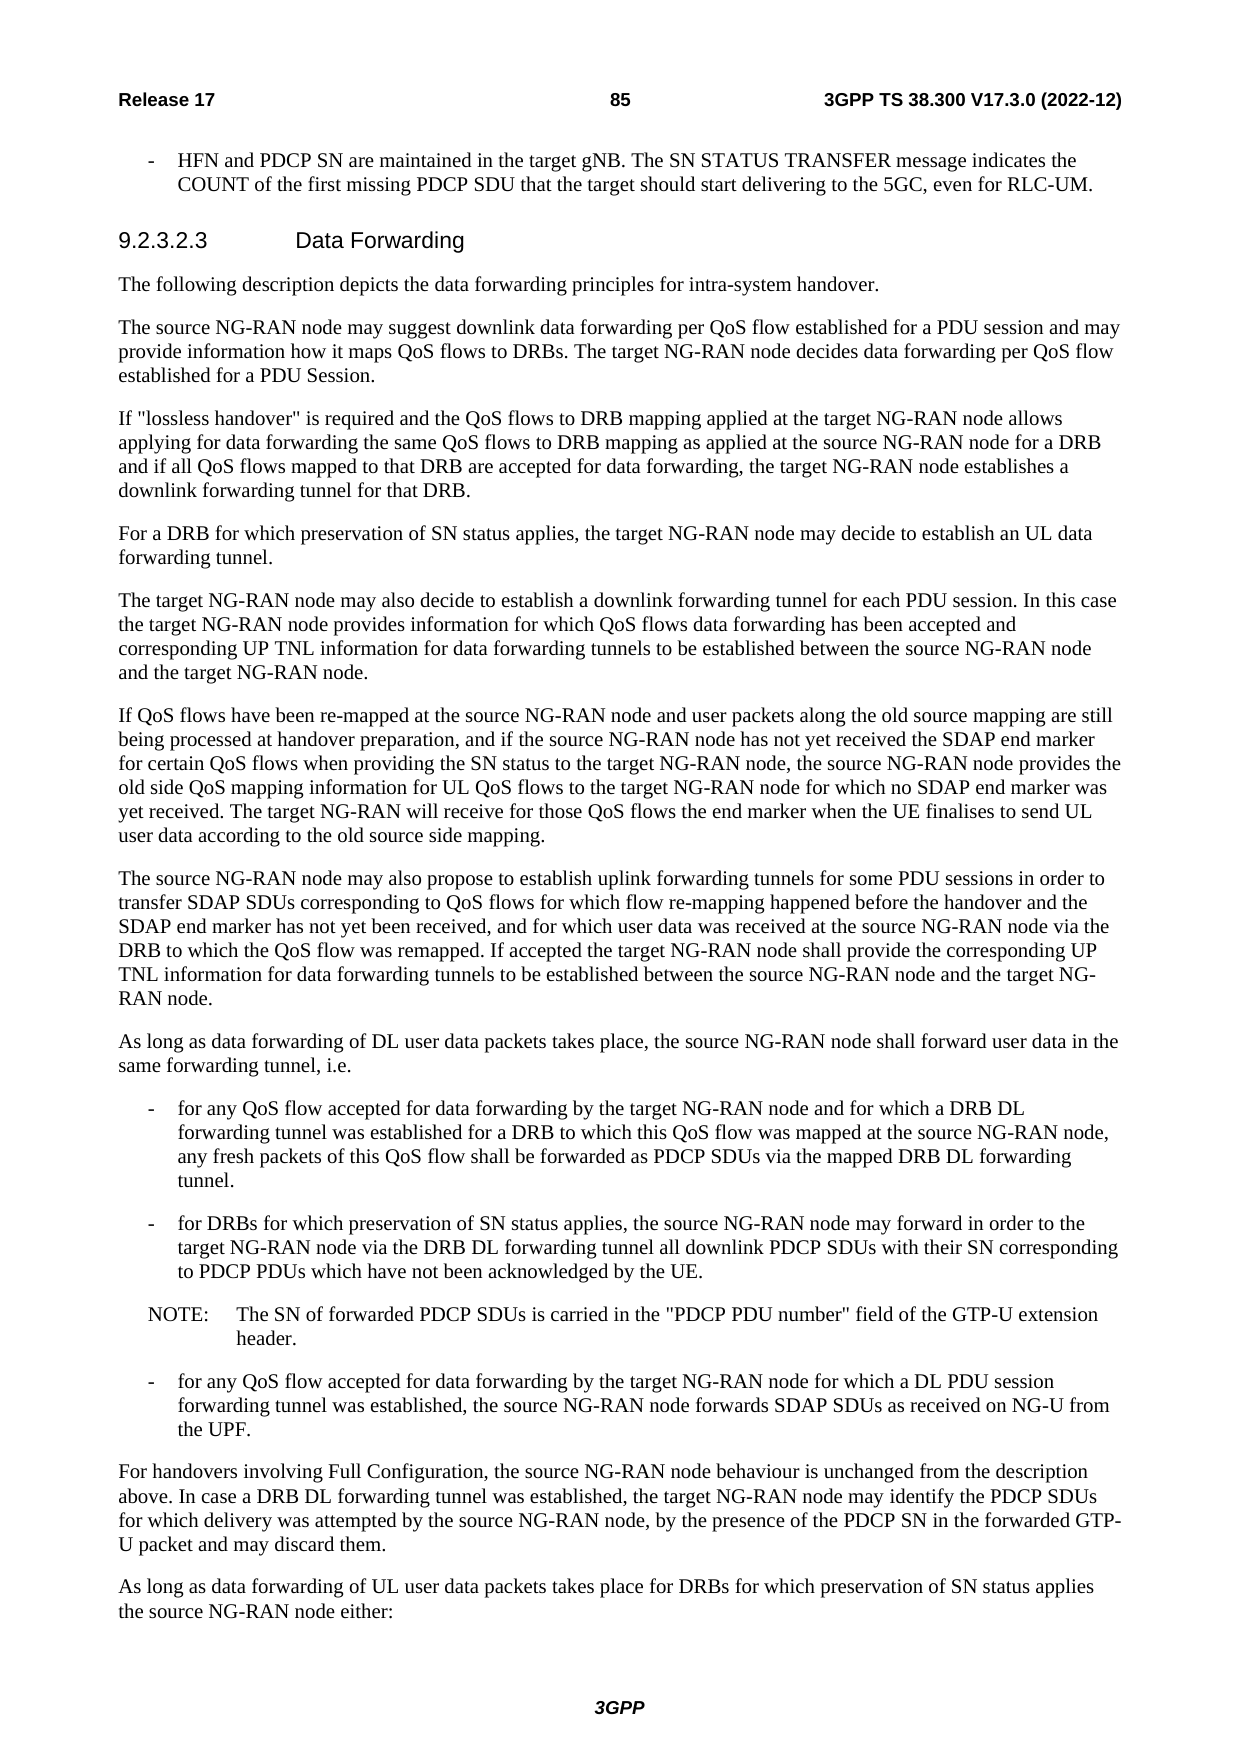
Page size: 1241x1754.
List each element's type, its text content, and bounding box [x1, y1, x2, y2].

text The source NG-RAN node may suggest downlink data forwarding per QoS flow established for a PDU session and may provide information how it maps QoS flows to DRBs. The target NG-RAN node decides data forwarding per QoS flow established for a PDU Session. [118, 315, 1122, 387]
text If QoS flows have been re-mapped at the source NG-RAN node and user packets along the old source mapping are still being processed at handover preparation, and if the source NG-RAN node has not yet received the SDAP end marker for certain QoS flows when providing the SN status to the target NG-RAN node, the source NG-RAN node provides the old side QoS mapping information for UL QoS flows to the target NG-RAN node for which no SDAP end marker was yet received. The target NG-RAN will receive for those QoS flows the end marker when the UE finalises to send UL user data according to the old source side mapping. [118, 703, 1122, 847]
text - for DRBs for which preservation of SN status applies, the source NG-RAN node may forward in order to the target NG-RAN node via the DRB DL forwarding tunnel all downlink PDCP SDUs with their SN corresponding to PDCP PDUs which have not been acknowledged by the UE. [148, 1211, 1122, 1283]
text - HFN and PDCP SN are maintained in the target gNB. The SN STATUS TRANSFER message indicates the COUNT of the first missing PDCP SDU that the target should start delivering to the 5GC, even for RLC-UM. [148, 147, 1122, 196]
text - for any QoS flow accepted for data forwarding by the target NG-RAN node and for which a DRB DL forwarding tunnel was established for a DRB to which this QoS flow was mapped at the source NG-RAN node, any fresh packets of this QoS flow shall be forwarded as PDCP SDUs via the mapped DRB DL forwarding tunnel. [148, 1096, 1122, 1192]
text The source NG-RAN node may also propose to establish uplink forwarding tunnels for some PDU sessions in order to transfer SDAP SDUs corresponding to QoS flows for which flow re-mapping happened before the handover and the SDAP end marker has not yet been received, and for which user data was received at the source NG-RAN node via the DRB to which the QoS flow was remapped. If accepted the target NG-RAN node shall provide the corresponding UP TNL information for data forwarding tunnels to be established between the source NG-RAN node and the target NG-RAN node. [118, 866, 1122, 1010]
text For handovers involving Full Configuration, the source NG-RAN node behaviour is unchanged from the description above. In case a DRB DL forwarding tunnel was established, the target NG-RAN node may identify the PDCP SDUs for which delivery was attempted by the source NG-RAN node, by the presence of the PDCP SN in the forwarded GTP-U packet and may discard them. [118, 1459, 1122, 1556]
text If "lossless handover" is required and the QoS flows to DRB mapping applied at the target NG-RAN node allows applying for data forwarding the same QoS flows to DRB mapping as applied at the source NG-RAN node for a DRB and if all QoS flows mapped to that DRB are accepted for data forwarding, the target NG-RAN node establishes a downlink forwarding tunnel for that DRB. [118, 406, 1122, 502]
text For a DRB for which preservation of SN status applies, the target NG-RAN node may decide to establish an UL data forwarding tunnel. [118, 521, 1122, 569]
text As long as data forwarding of DL user data packets takes place, the source NG-RAN node shall forward user data in the same forwarding tunnel, i.e. [118, 1029, 1122, 1077]
text The following description depicts the data forwarding principles for intra-system handover. [118, 272, 1122, 296]
text - for any QoS flow accepted for data forwarding by the target NG-RAN node for which a DL PDU session forwarding tunnel was established, the source NG-RAN node forwards SDAP SDUs as received on NG-U from the UPF. [148, 1368, 1122, 1441]
subtitle 9.2.3.2.3 Data Forwarding [118, 227, 1122, 253]
text As long as data forwarding of UL user data packets takes place for DRBs for which preservation of SN status applies the source NG-RAN node either: [118, 1574, 1122, 1623]
text The target NG-RAN node may also decide to establish a downlink forwarding tunnel for each PDU session. In this case the target NG-RAN node provides information for which QoS flows data forwarding has been accepted and corresponding UP TNL information for data forwarding tunnels to be established between the source NG-RAN node and the target NG-RAN node. [118, 588, 1122, 684]
text NOTE: The SN of forwarded PDCP SDUs is carried in the "PDCP PDU number" field of the GTP-U extension header. [148, 1302, 1122, 1350]
